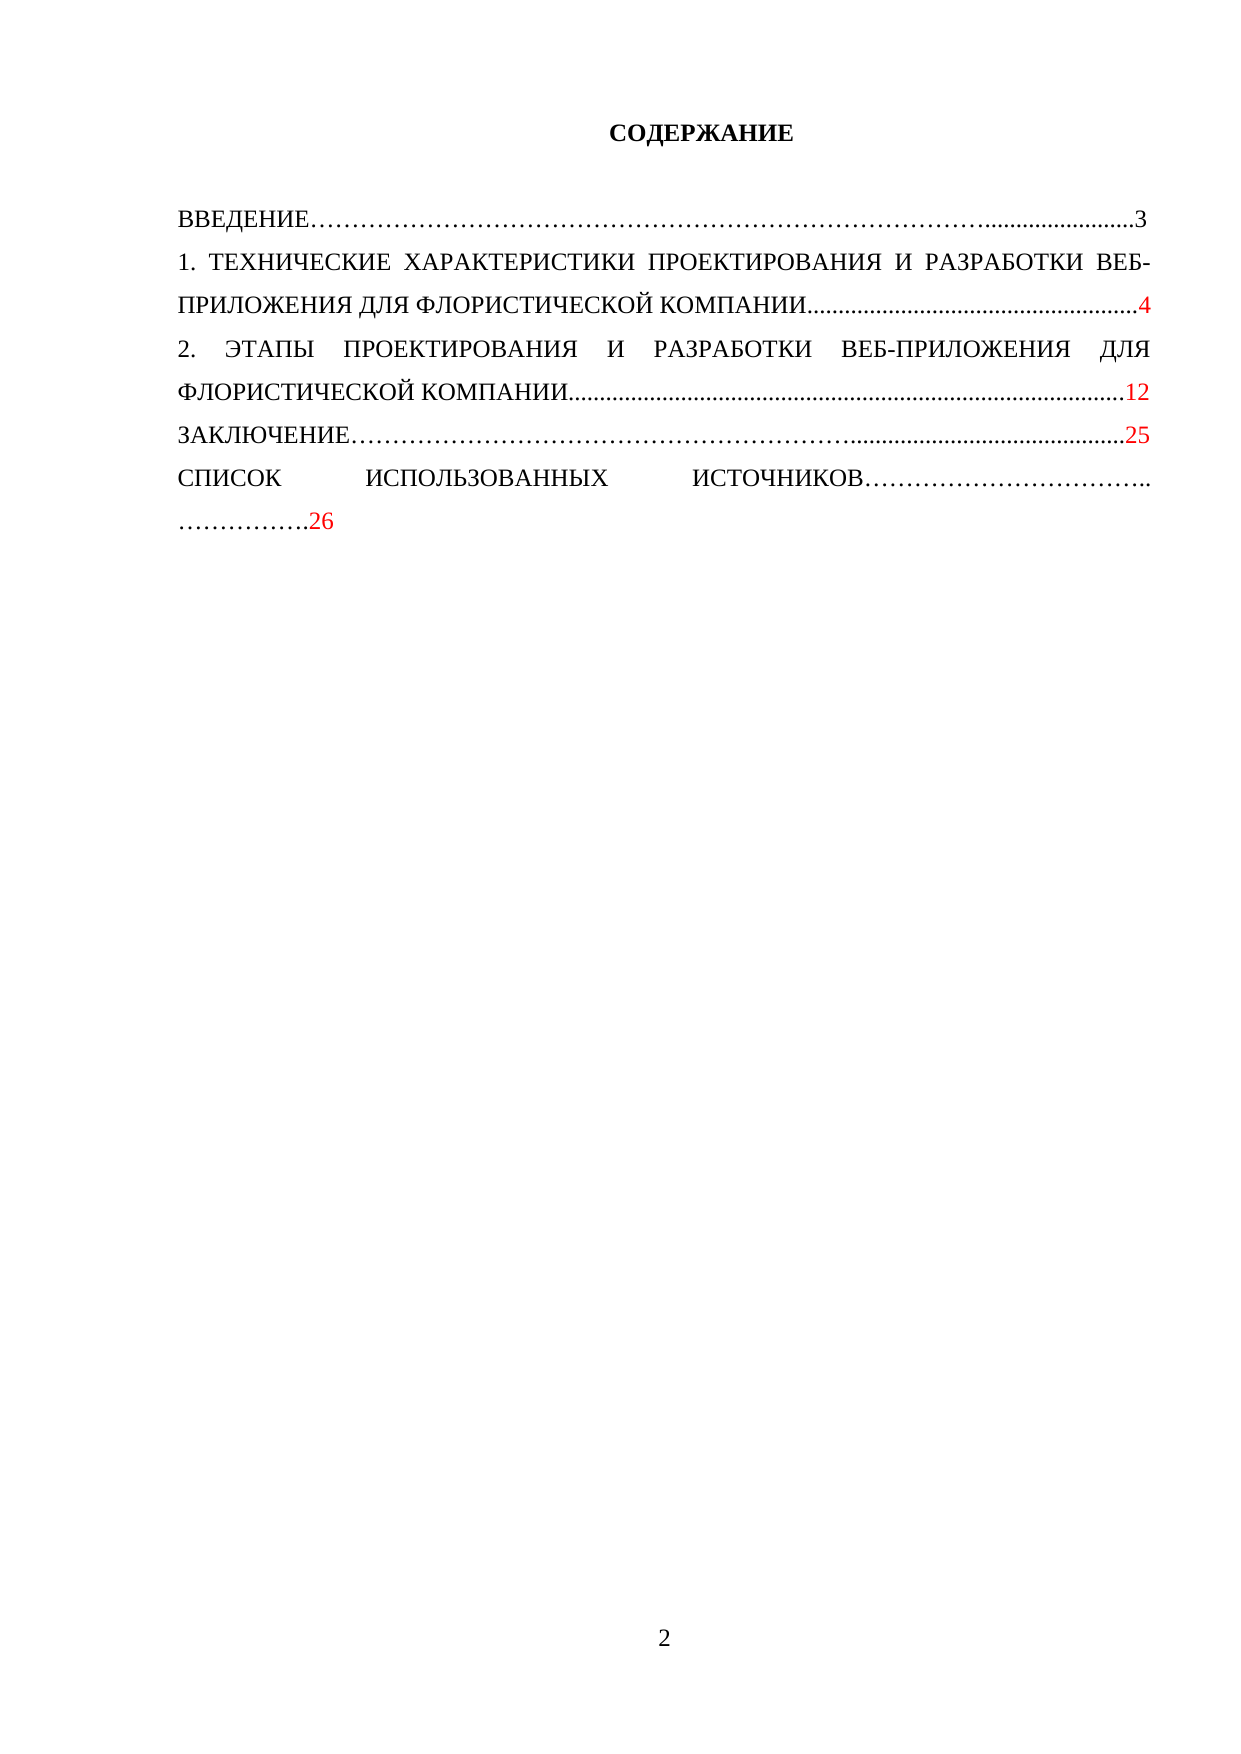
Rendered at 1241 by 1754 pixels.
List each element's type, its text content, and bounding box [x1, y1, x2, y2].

text ВВЕДЕНИЕ………………………………………………………………………........................3 [177, 204, 1152, 233]
text ЗАКЛЮЧЕНИЕ……………………………………………………............................................25 [177, 420, 1152, 449]
text СОДЕРЖАНИЕ [177, 118, 1152, 147]
text СПИСОК ИСПОЛЬЗОВАННЫХ ИСТОЧНИКОВ……………………………..…………….26 [177, 463, 1152, 535]
text 2. ЭТАПЫ ПРОЕКТИРОВАНИЯ И РАЗРАБОТКИ ВЕБ-ПРИЛОЖЕНИЯ ДЛЯ ФЛОРИСТИЧЕСКОЙ КОМПАНИИ.........................................................................................12 [177, 334, 1152, 406]
text 1. ТЕХНИЧЕСКИЕ ХАРАКТЕРИСТИКИ ПРОЕКТИРОВАНИЯ И РАЗРАБОТКИ ВЕБ-ПРИЛОЖЕНИЯ ДЛЯ ФЛОРИСТИЧЕСКОЙ КОМПАНИИ.....................................................4 [177, 247, 1152, 319]
